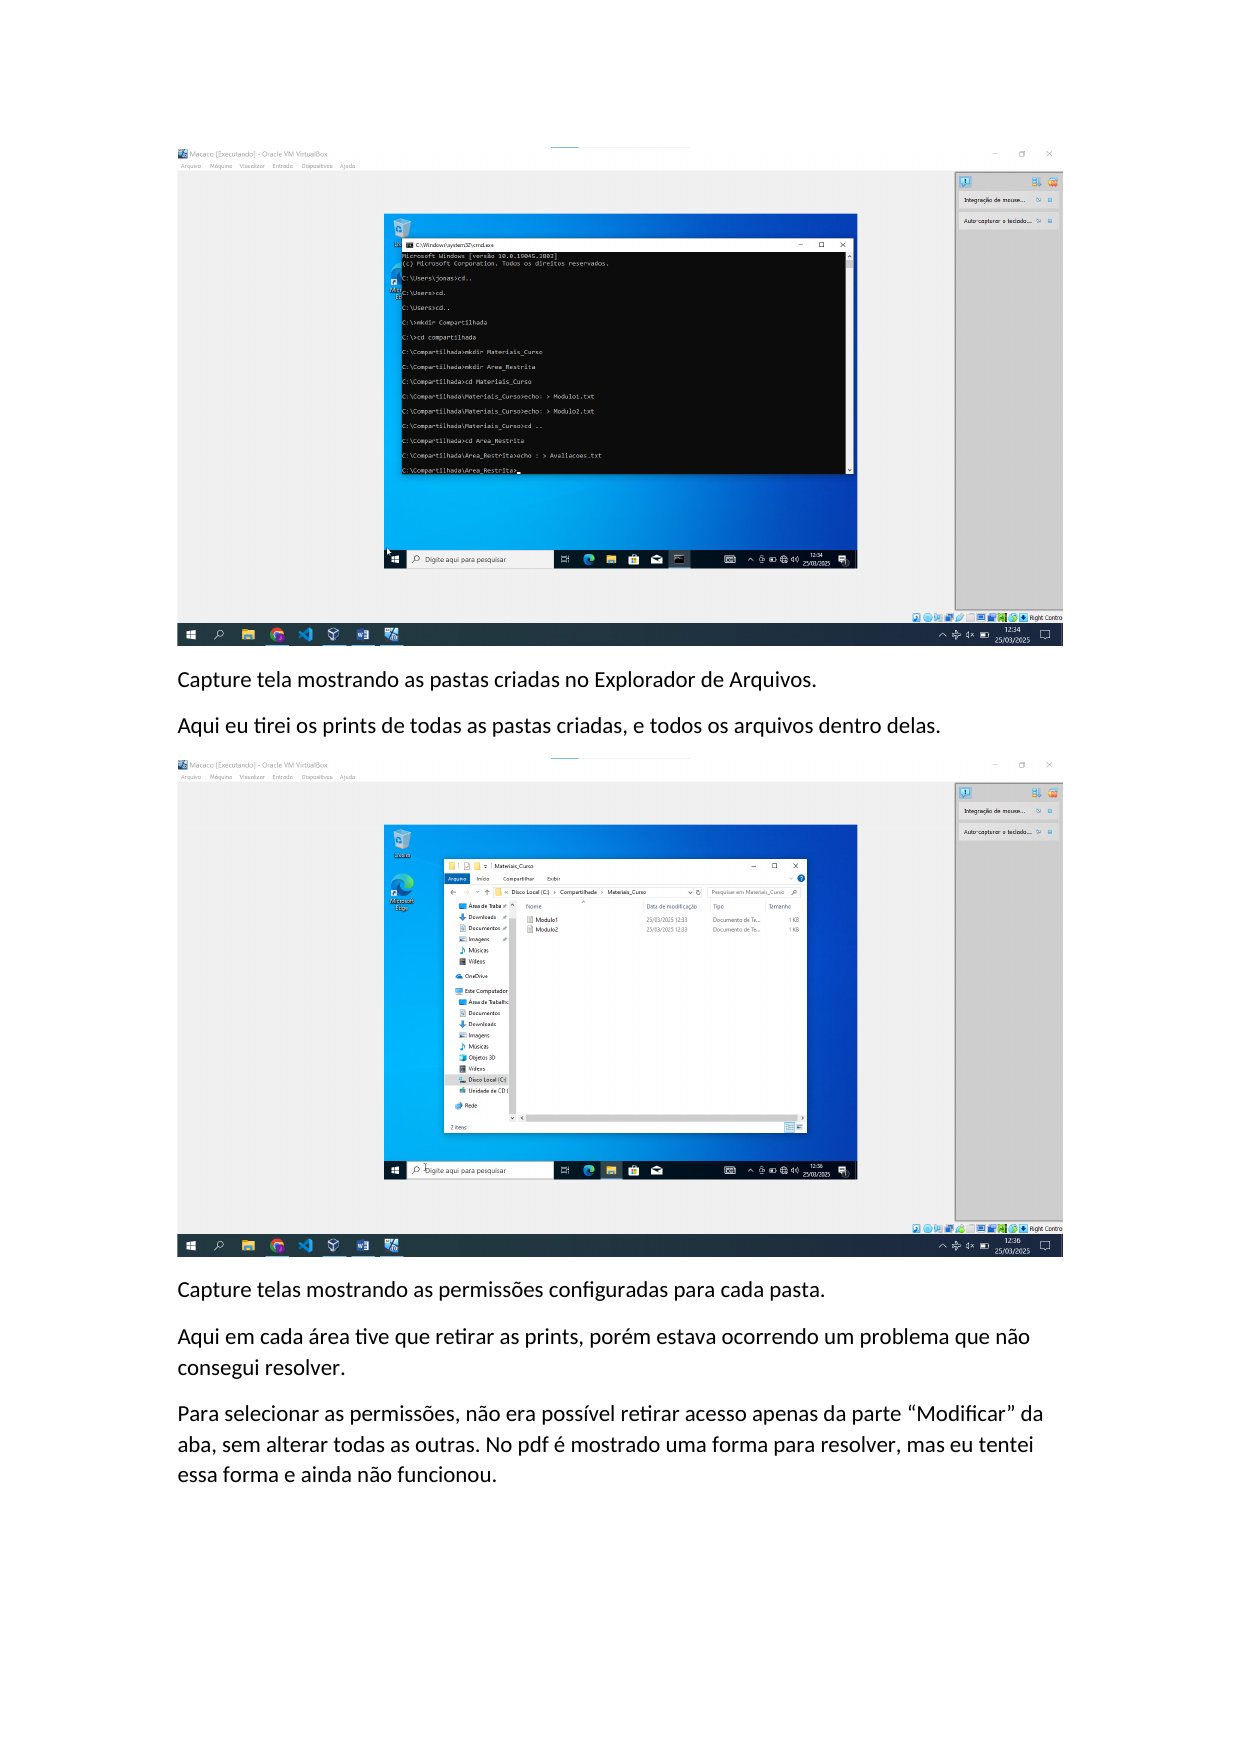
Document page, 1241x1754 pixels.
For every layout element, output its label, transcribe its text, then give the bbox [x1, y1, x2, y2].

text Aqui em cada área tive que retirar as prints, porém estava ocorrendo um problema que não consegui resolver. [177, 1322, 1063, 1381]
picture [177, 758, 1063, 1257]
text Capture telas mostrando as permissões configuradas para cada pasta. [177, 1276, 1063, 1303]
text Para selecionar as permissões, não era possível retirar acesso apenas da parte “Modificar” da aba, sem alterar todas as outras. No pdf é mostrado uma forma para resolver, mas eu tentei essa forma e ainda não funcionou. [177, 1399, 1063, 1488]
text Capture tela mostrando as pastas criadas no Explorador de Arquivos. [177, 665, 1063, 693]
text Aqui eu tirei os prints de todas as pastas criadas, e todos os arquivos dentro delas. [177, 712, 1063, 739]
picture [177, 147, 1063, 646]
